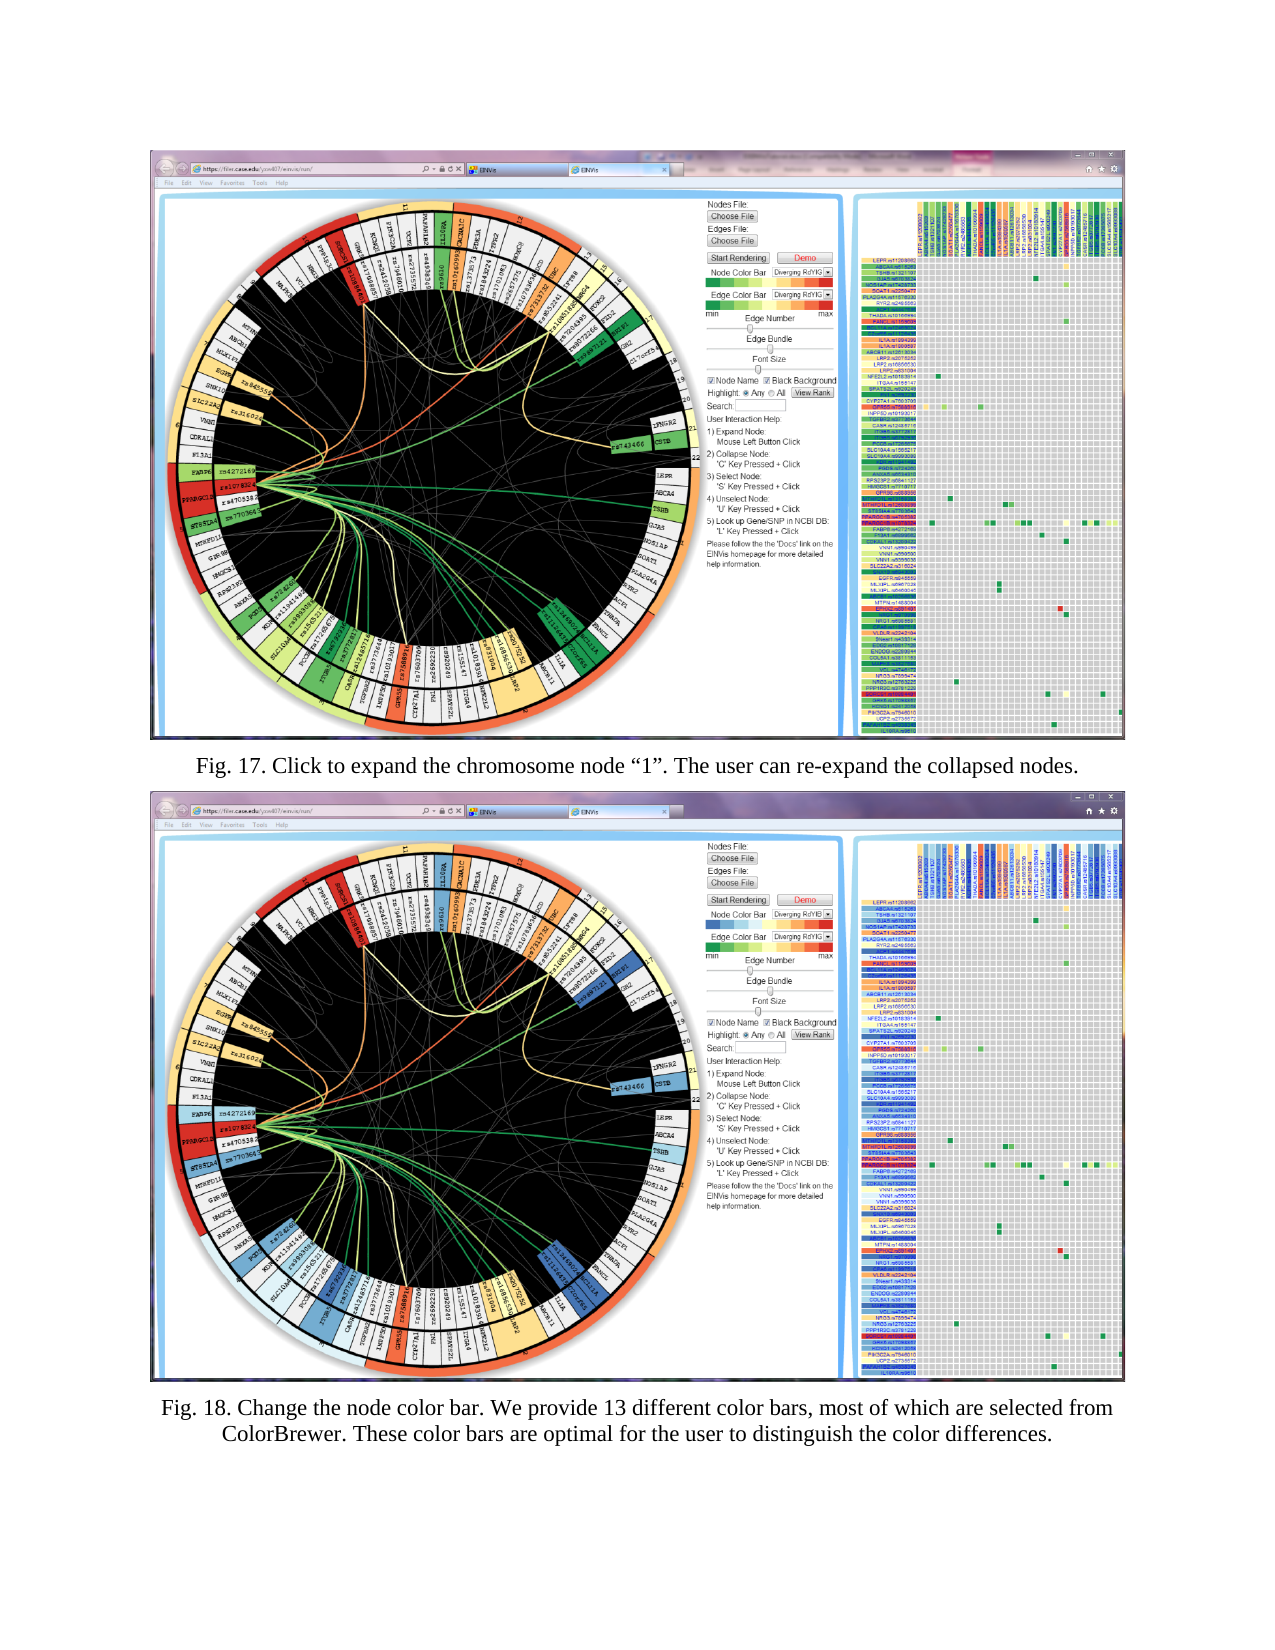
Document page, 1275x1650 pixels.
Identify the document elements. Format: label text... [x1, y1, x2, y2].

text Fig. 17. Click to expand the chromosome node “1”. The user can re-expand the collapsed nodes. [150, 752, 1125, 779]
text Fig. 18. Change the node color bar. We provide 13 different color bars, most of which are selected from ColorBrewer. These color bars are optimal for the user to distinguish the color differences. [150, 1394, 1125, 1446]
picture [150, 150, 1125, 740]
picture [150, 791, 1125, 1382]
